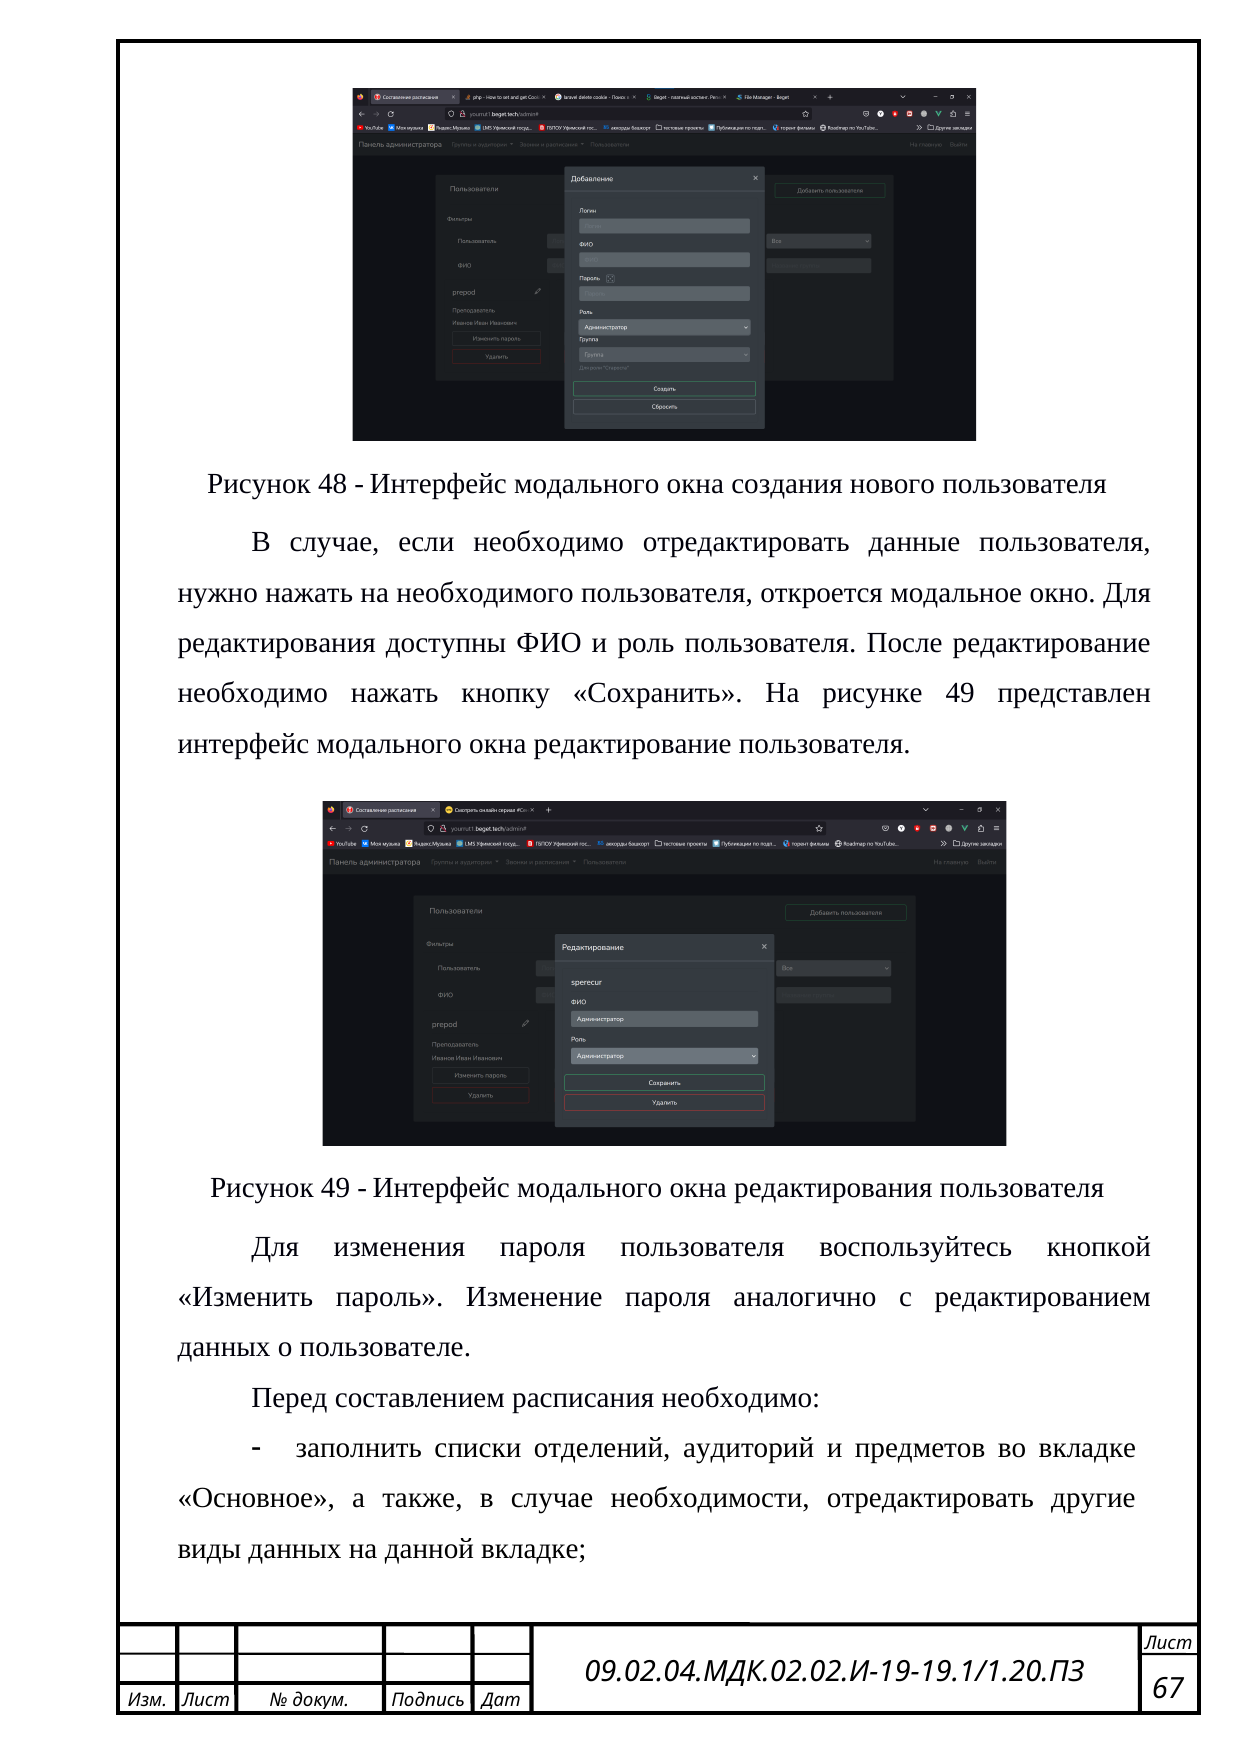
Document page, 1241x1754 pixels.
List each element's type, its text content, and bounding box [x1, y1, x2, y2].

text Перед составлением расписания необходимо: [177, 1380, 1152, 1413]
text Интерфейс модального окна создания нового пользователя [177, 466, 1137, 499]
text Для изменения пароля пользователя воспользуйтесь кнопкой «Изменить пароль». Изменение пароля аналогично с редактированием данных о пользователе. [177, 1229, 1152, 1363]
text Интерфейс модального окна редактирования пользователя [177, 1170, 1137, 1204]
picture [322, 801, 1007, 1146]
list заполнить списки отделений, аудиторий и предметов во вкладке «Основное», а также, в случае необходимости, отредактировать другие виды данных на данной вкладке; [177, 1430, 1137, 1564]
picture [352, 88, 977, 441]
text В случае, если необходимо отредактировать данные пользователя, нужно нажать на необходимого пользователя, откроется модальное окно. Для редактирования доступны ФИО и роль пользователя. После редактирование необходимо нажать кнопку «Сохранить». На рисунке 49 представлен интерфейс модального окна редактирование пользователя. [177, 524, 1152, 759]
